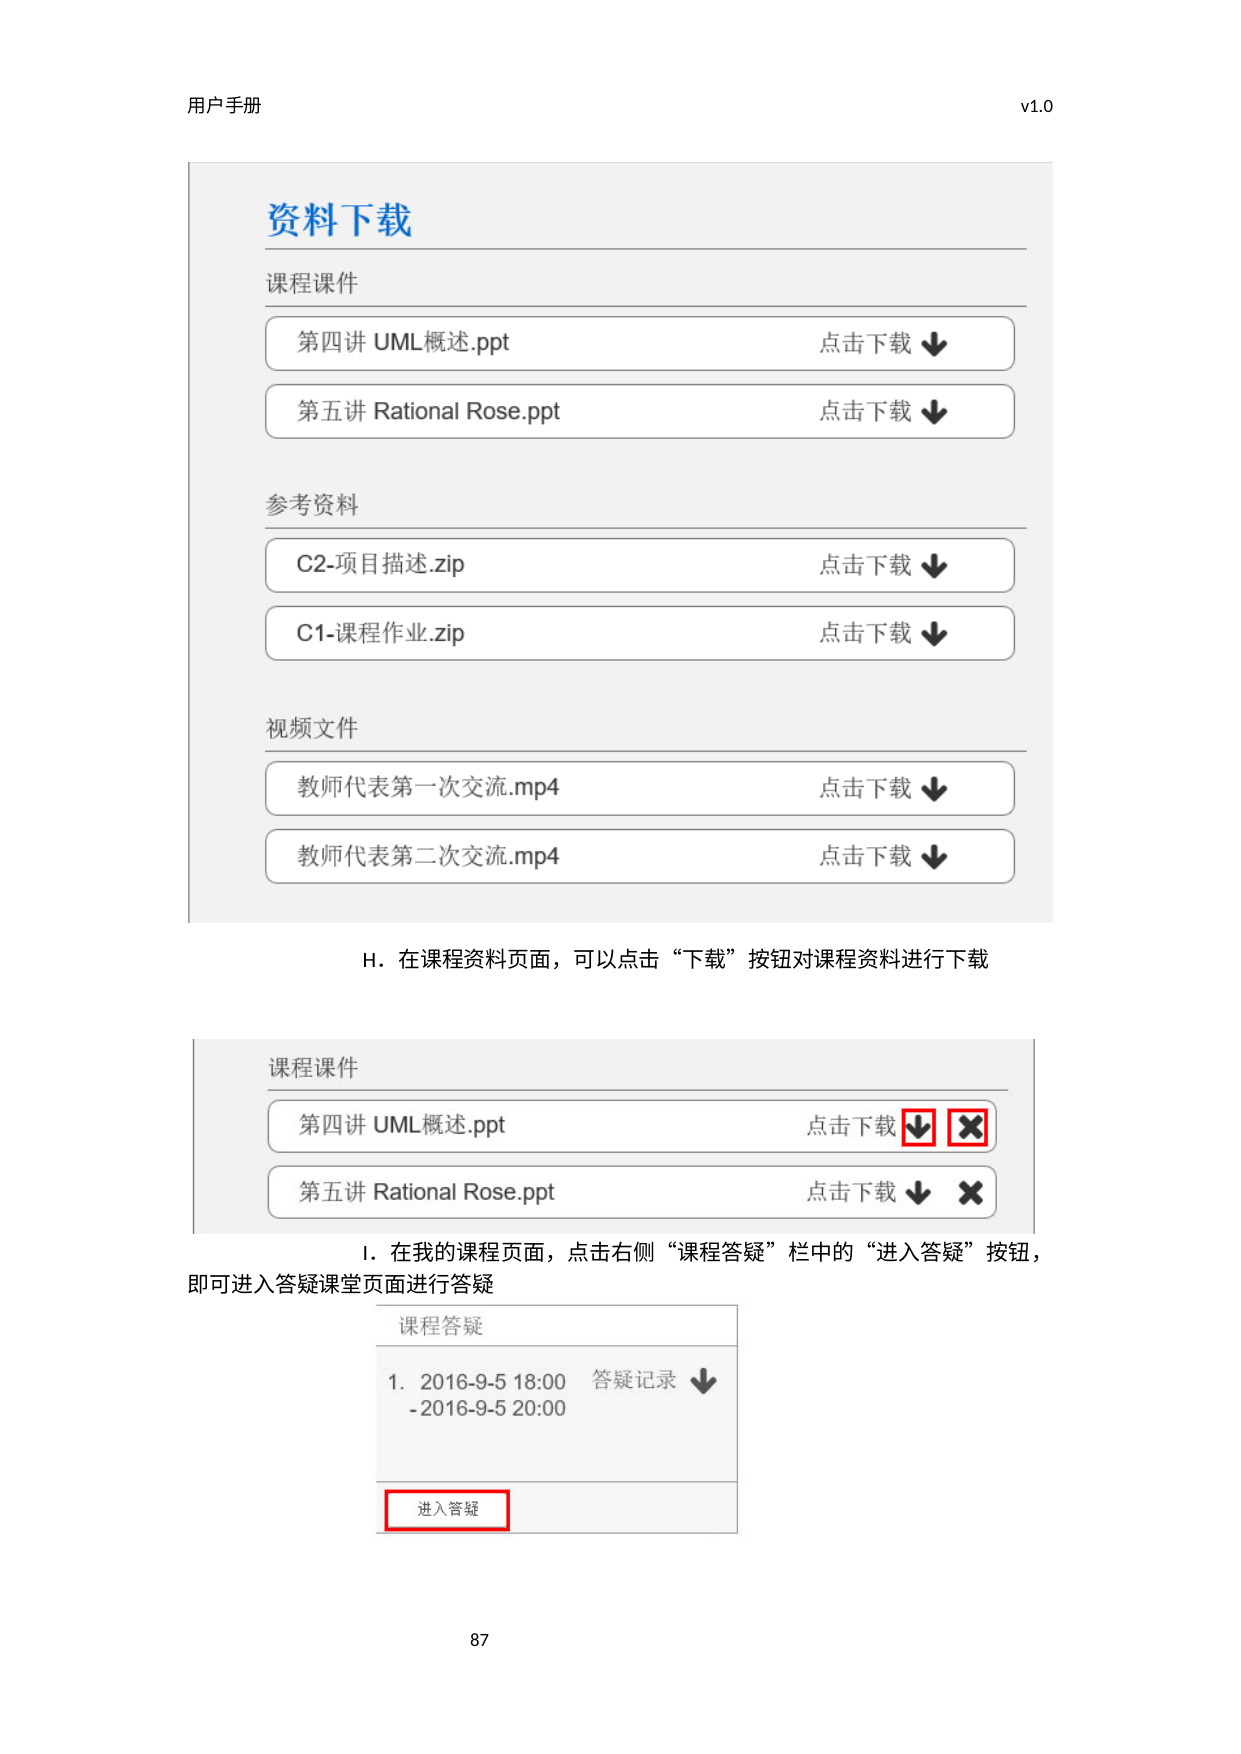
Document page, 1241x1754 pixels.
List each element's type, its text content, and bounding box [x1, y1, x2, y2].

picture [362, 1299, 747, 1548]
text H．在课程资料页面，可以点击“下载”按钮对课程资料进行下载 [187, 942, 1053, 974]
picture [187, 162, 1053, 923]
picture [187, 1039, 1042, 1234]
text I．在我的课程页面，点击右侧“课程答疑”栏中的“进入答疑”按钮，即可进入答疑课堂页面进行答疑 [187, 1234, 1053, 1299]
